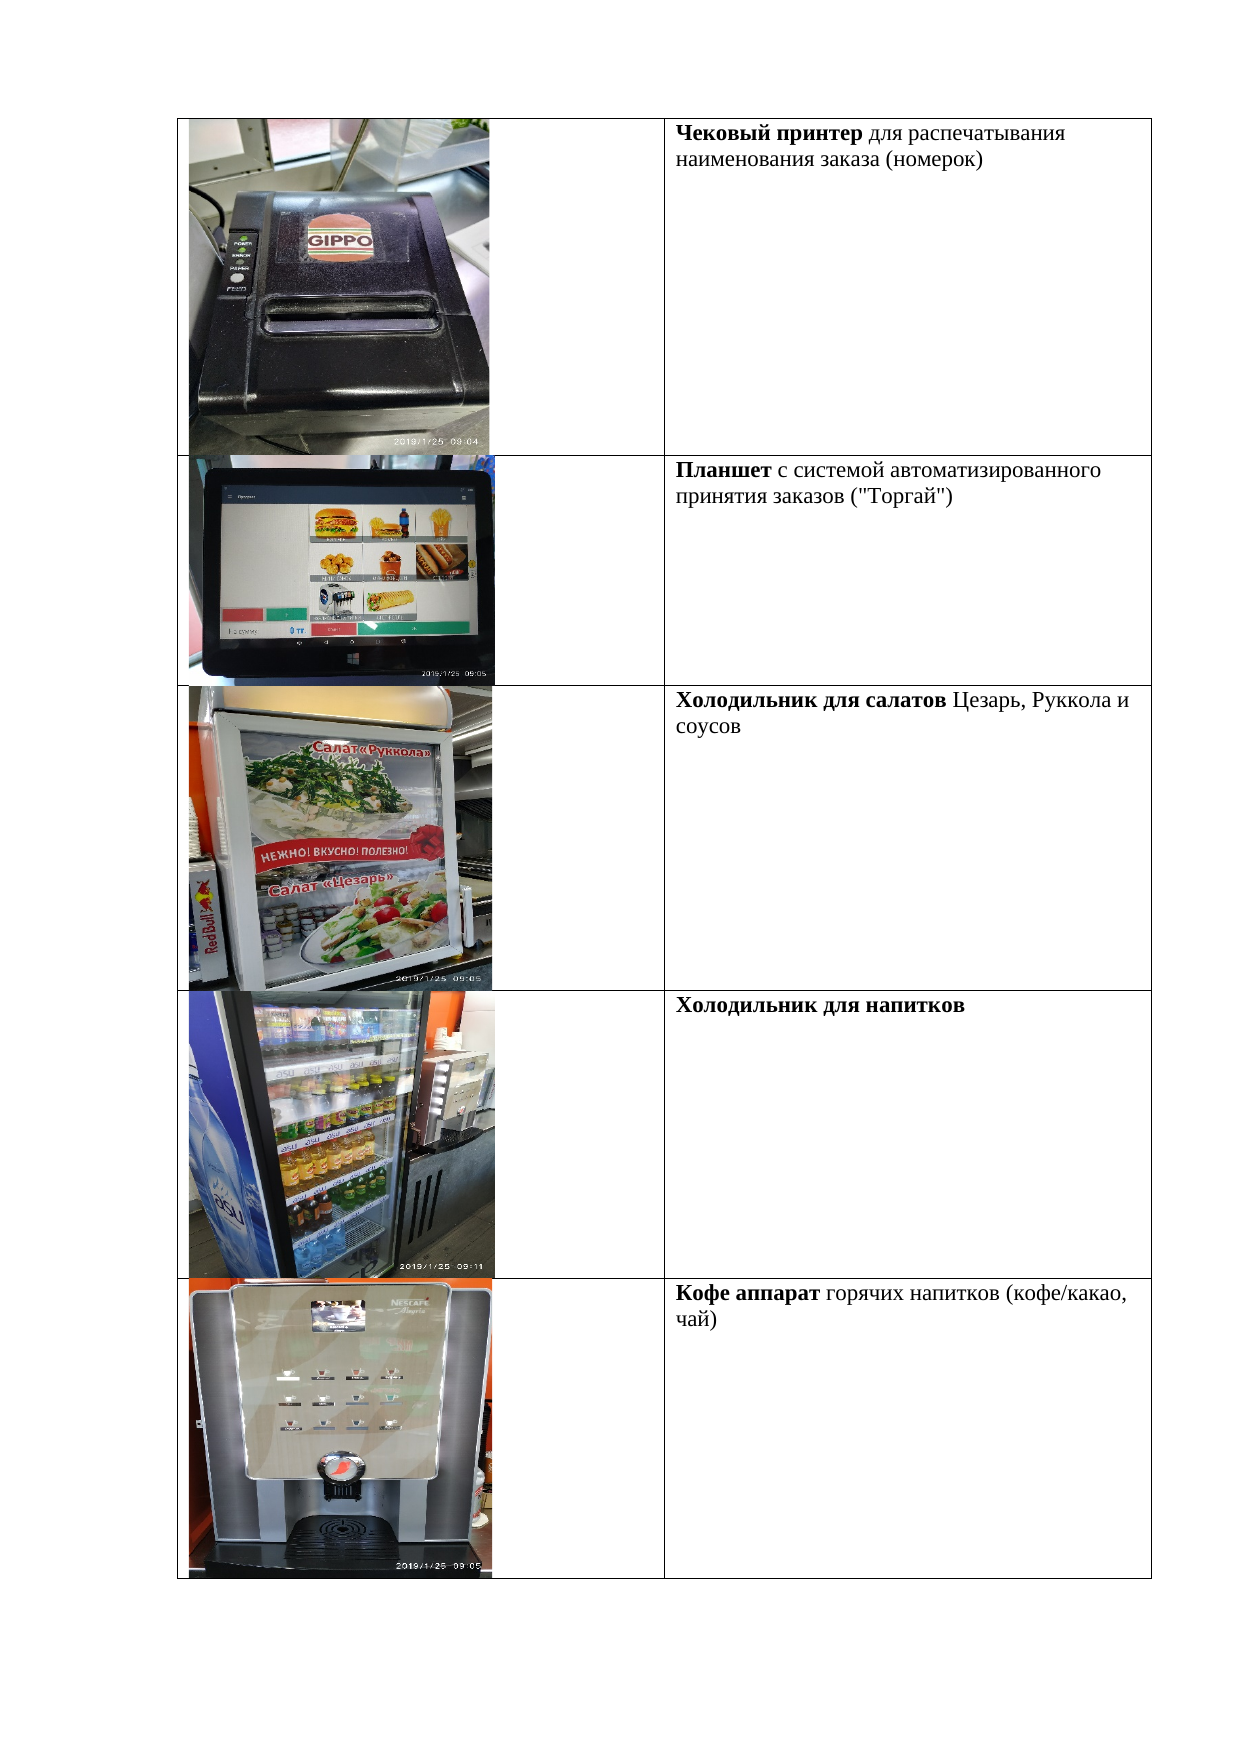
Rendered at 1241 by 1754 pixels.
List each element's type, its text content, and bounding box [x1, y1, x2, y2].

table_cell [178, 1279, 188, 1577]
table_cell Кофе аппарат горячих напитков (кофе/какао, чай) [665, 1279, 1151, 1577]
table_cell [178, 456, 188, 685]
table_cell [490, 119, 664, 454]
picture [188, 119, 495, 1578]
table_cell Планшет с системой автоматизированного принятия заказов ("Торгай") [665, 456, 1151, 685]
table_cell Холодильник для салатов Цезарь, Руккола и соусов [665, 686, 1151, 990]
table_cell [493, 686, 664, 990]
table_cell Холодильник для напитков [665, 991, 1151, 1277]
table_cell [178, 686, 188, 990]
table_cell Чековый принтер для распечатывания наименования заказа (номерок) [665, 119, 1151, 454]
table_cell [493, 1279, 664, 1577]
table_cell [495, 991, 664, 1277]
table_cell [178, 991, 188, 1277]
table_cell [495, 456, 664, 685]
table_cell [178, 119, 188, 454]
